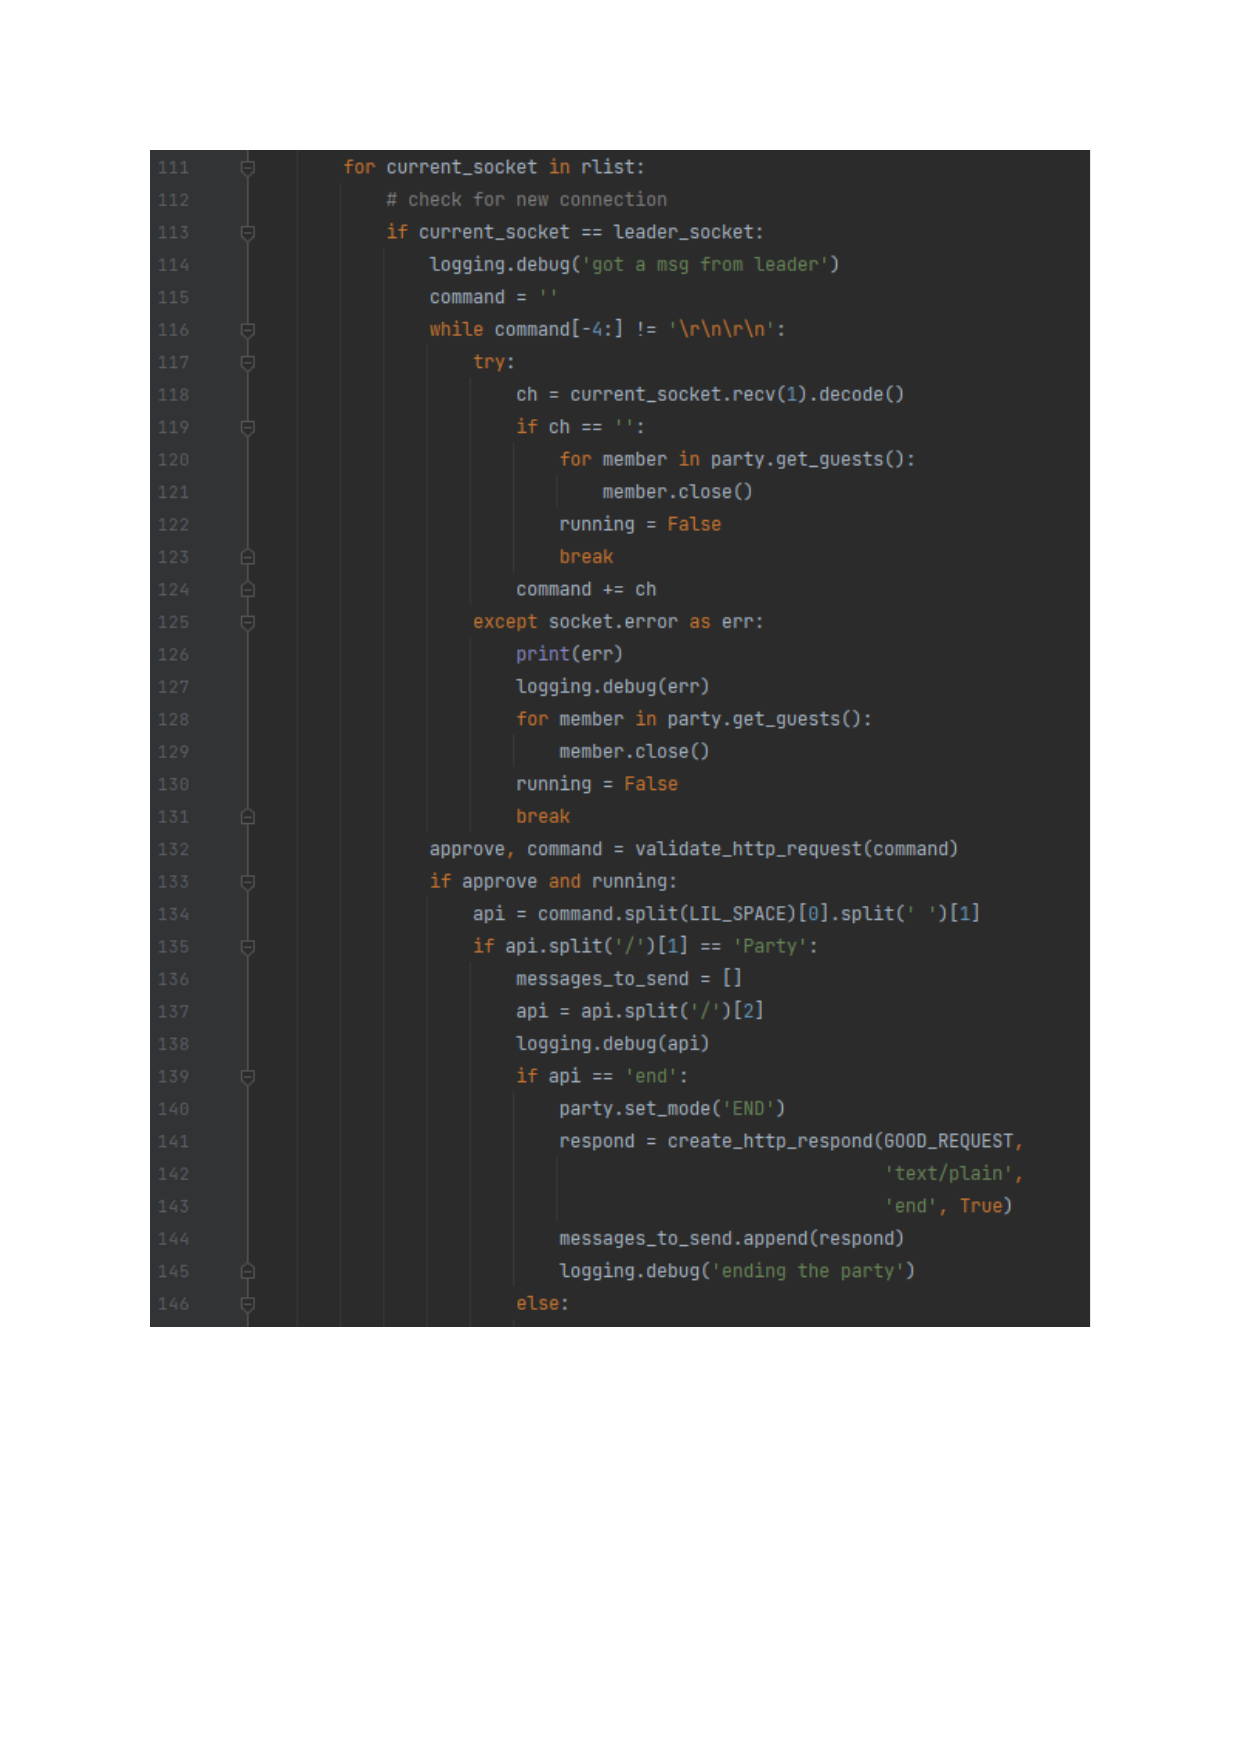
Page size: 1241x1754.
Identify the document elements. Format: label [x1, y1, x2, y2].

picture [150, 150, 1091, 1327]
